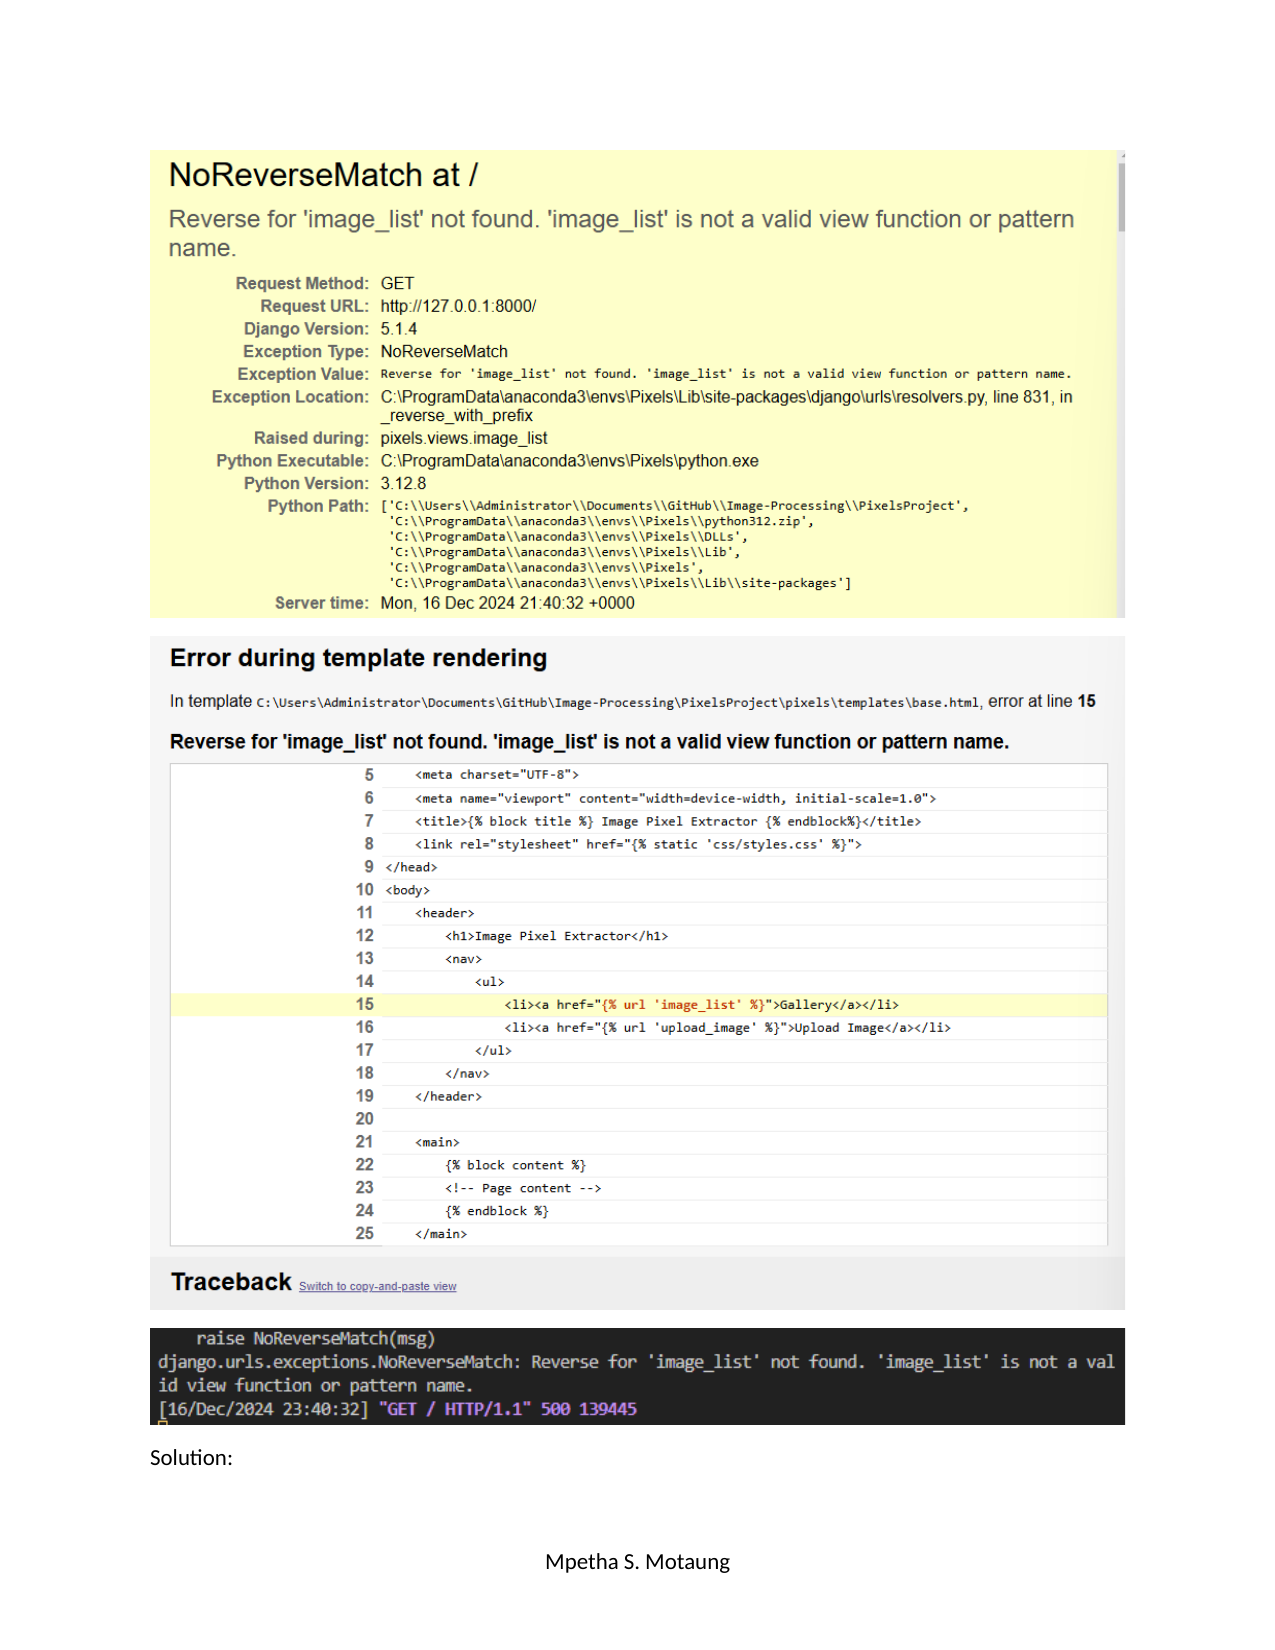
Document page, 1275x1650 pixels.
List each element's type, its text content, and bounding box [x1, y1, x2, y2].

picture [150, 636, 1125, 1310]
picture [150, 150, 1125, 618]
text Solution: [150, 1443, 1125, 1471]
picture [150, 1328, 1125, 1425]
